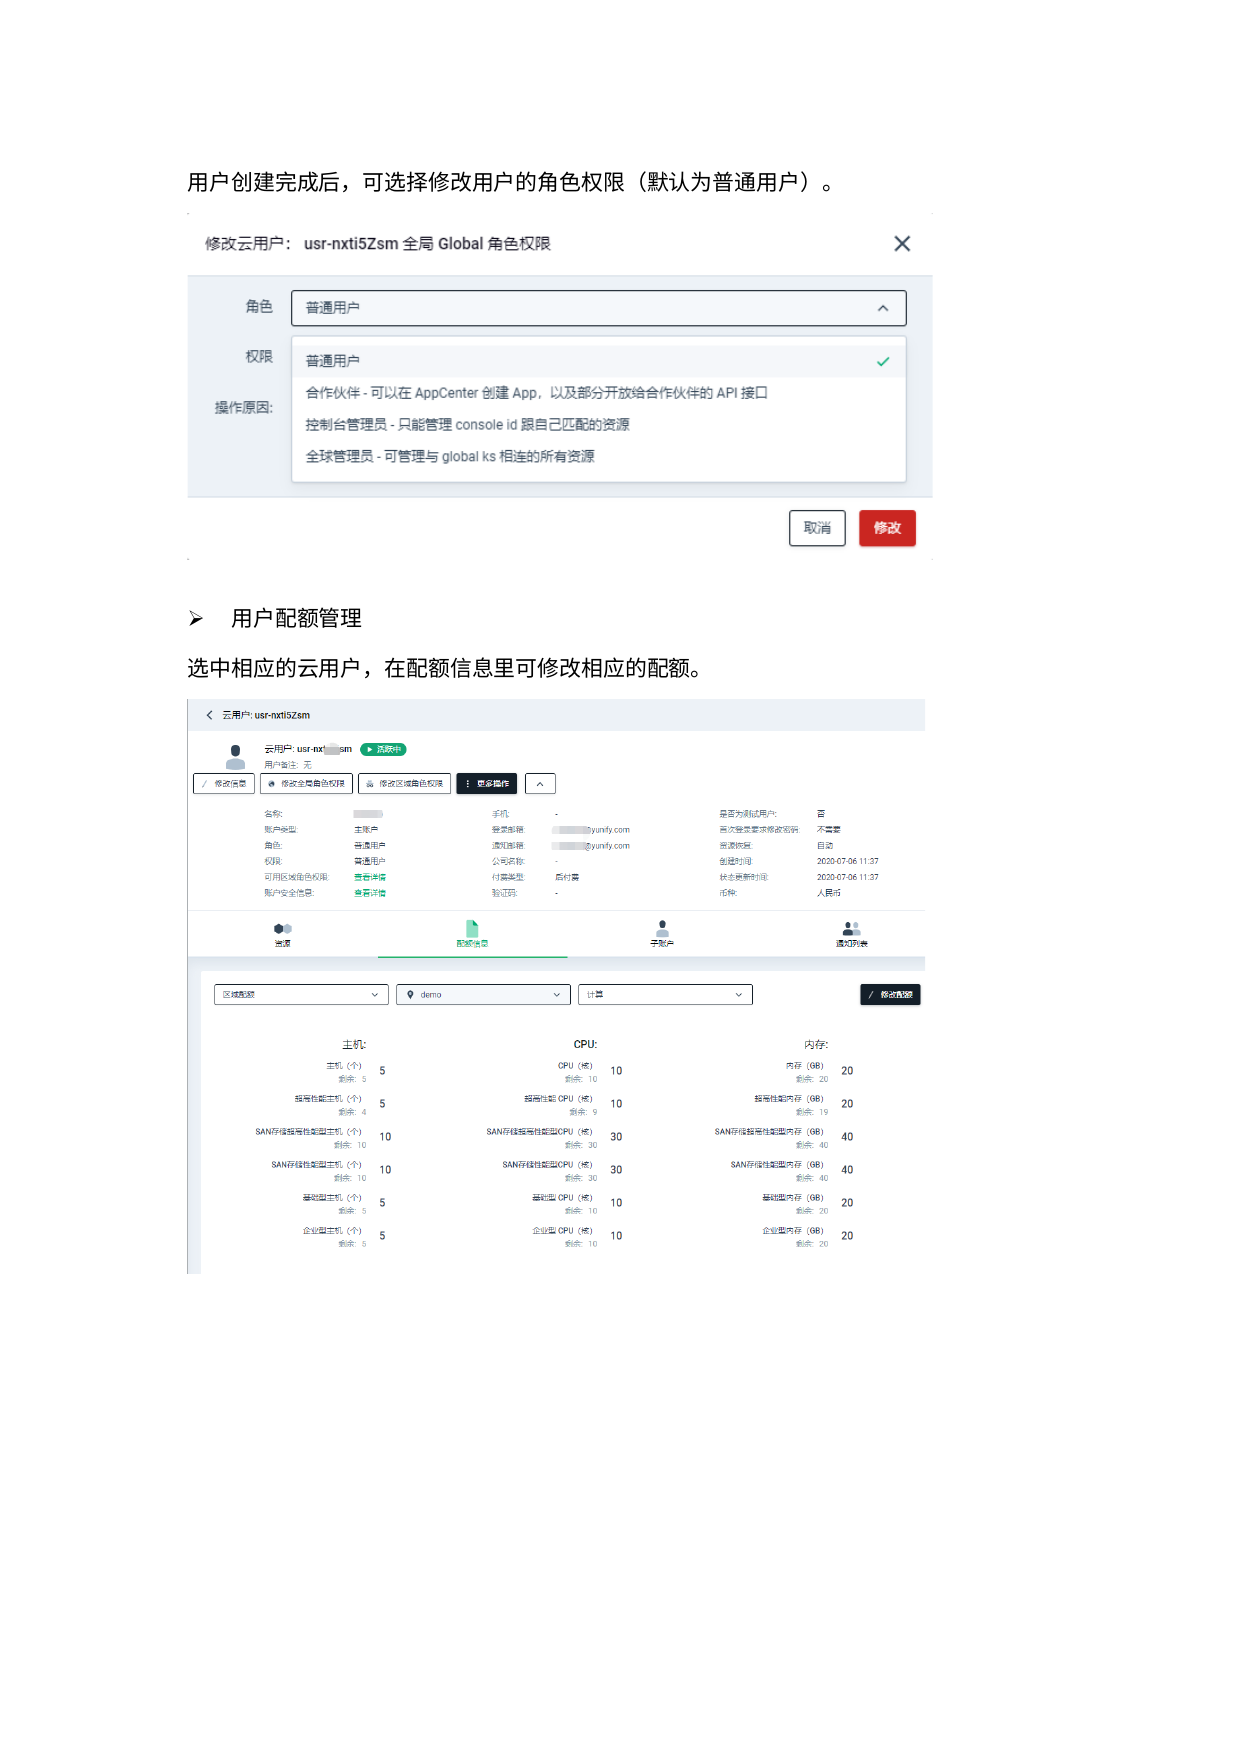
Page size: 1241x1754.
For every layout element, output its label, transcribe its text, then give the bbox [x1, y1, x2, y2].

text 选中相应的云用户，在配额信息里可修改相应的配额。 [187, 649, 1053, 683]
list 用户配额管理 [187, 600, 1053, 634]
picture [187, 699, 926, 1274]
text 用户创建完成后，可选择修改用户的角色权限（默认为普通用户）。 [187, 164, 1053, 198]
picture [187, 213, 933, 560]
